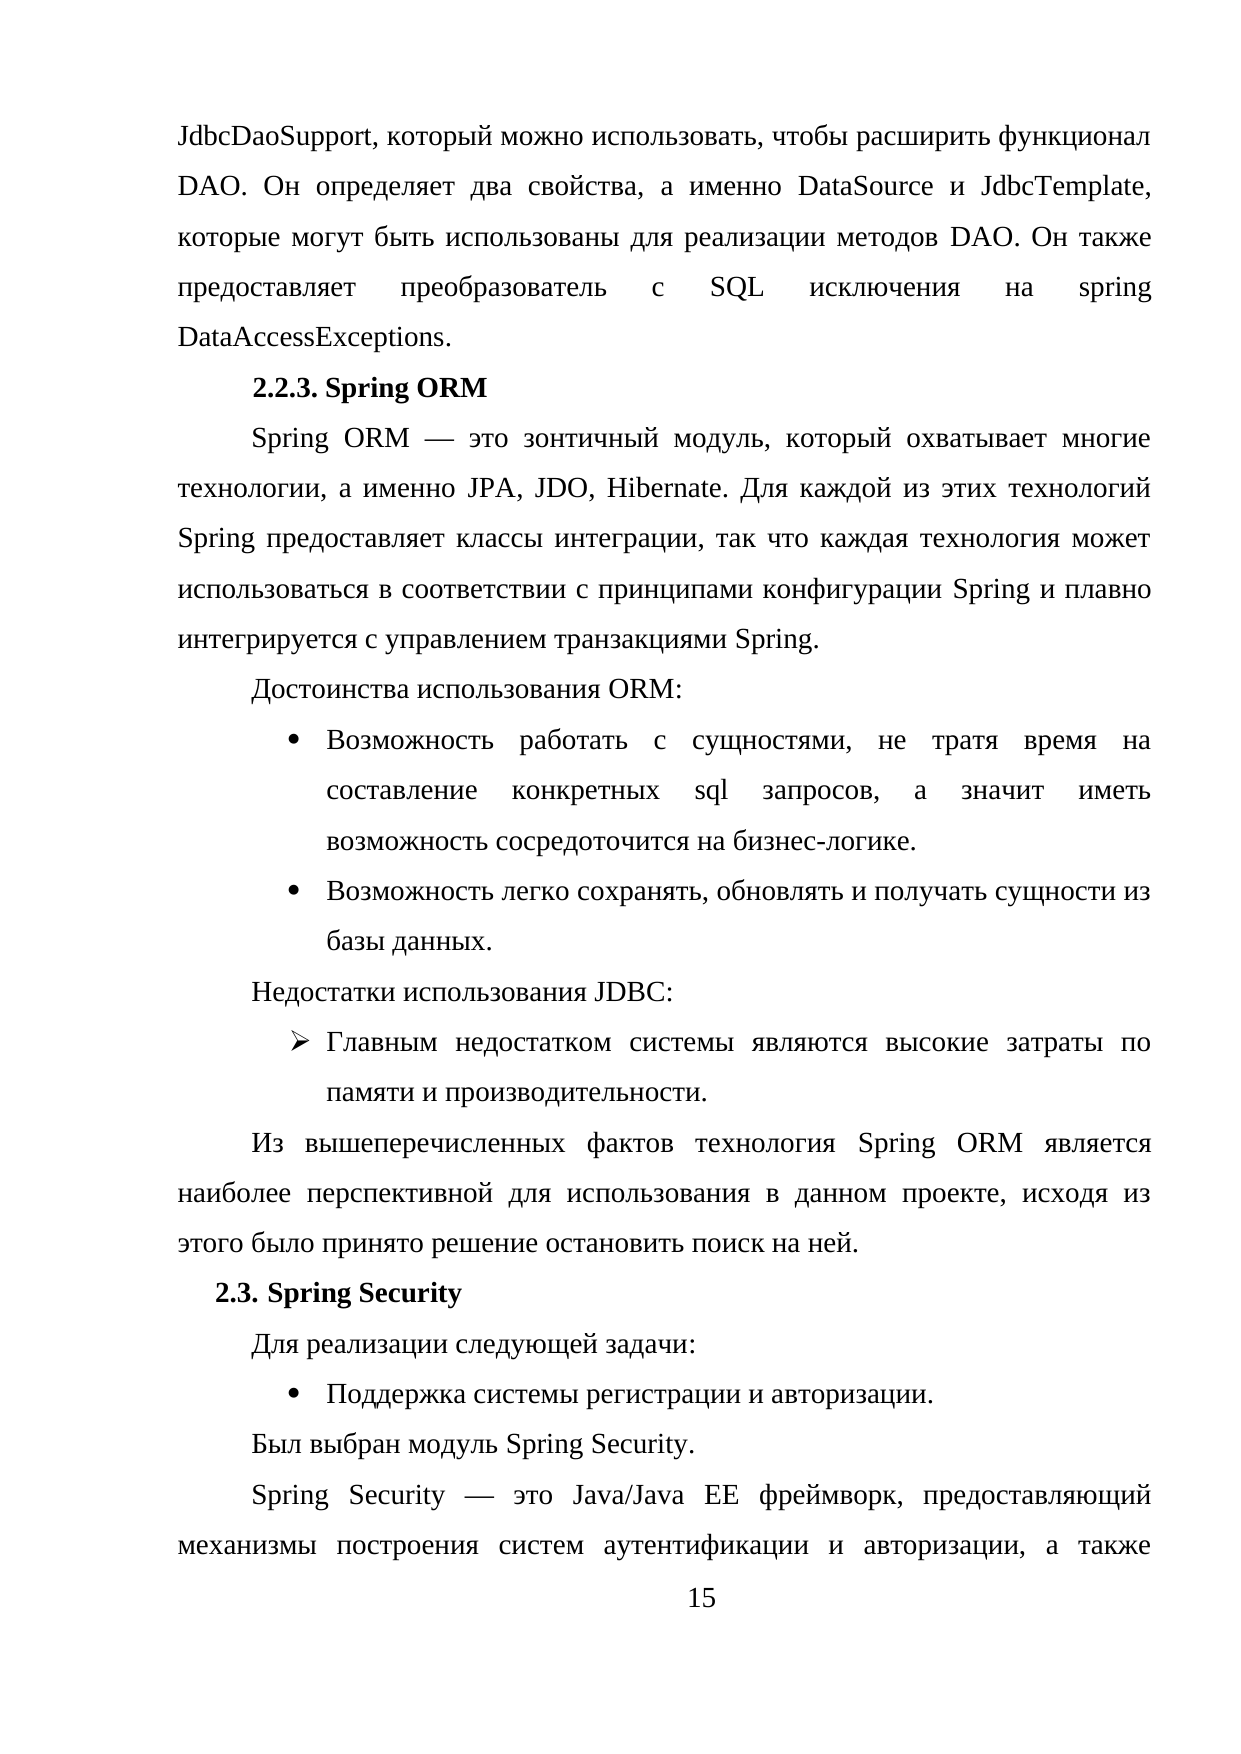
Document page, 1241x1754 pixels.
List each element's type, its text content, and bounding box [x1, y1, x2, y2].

text Недостатки использования JDBC: [177, 974, 1152, 1007]
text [177, 118, 1152, 353]
text Spring ORM — это зонтичный модуль, который охватывает многие технологии, а именно JPA, JDO, Hibernate. Для каждой из этих технологий Spring предоставляет классы интеграции, так что каждая технология может использоваться в соответствии с принципами конфигурации Spring и плавно интегрируется с управлением транзакциями Spring. [177, 420, 1152, 655]
text Достоинства использования ORM: [177, 672, 1152, 705]
text Был выбран модуль Spring Security. [177, 1427, 1152, 1460]
text Для реализации следующей задачи: [177, 1326, 1152, 1359]
subtitle Spring Security [215, 1276, 1152, 1309]
list Главным недостатком системы являются высокие затраты по памяти и производительности. [288, 1024, 1152, 1108]
list Возможность работать с сущностями, не тратя время на составление конкретных sql запросов, а значит иметь возможность сосредоточится на бизнес-логике. [288, 722, 1152, 856]
list Поддержка системы регистрации и авторизации. [288, 1376, 1152, 1410]
list Возможность легко сохранять, обновлять и получать сущности из базы данных. [288, 873, 1152, 957]
subtitle Spring ORM [252, 370, 1152, 403]
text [177, 1477, 1152, 1561]
text Из вышеперечисленных фактов технология Spring ORM является наиболее перспективной для использования в данном проекте, исходя из этого было принято решение остановить поиск на ней. [177, 1125, 1152, 1259]
